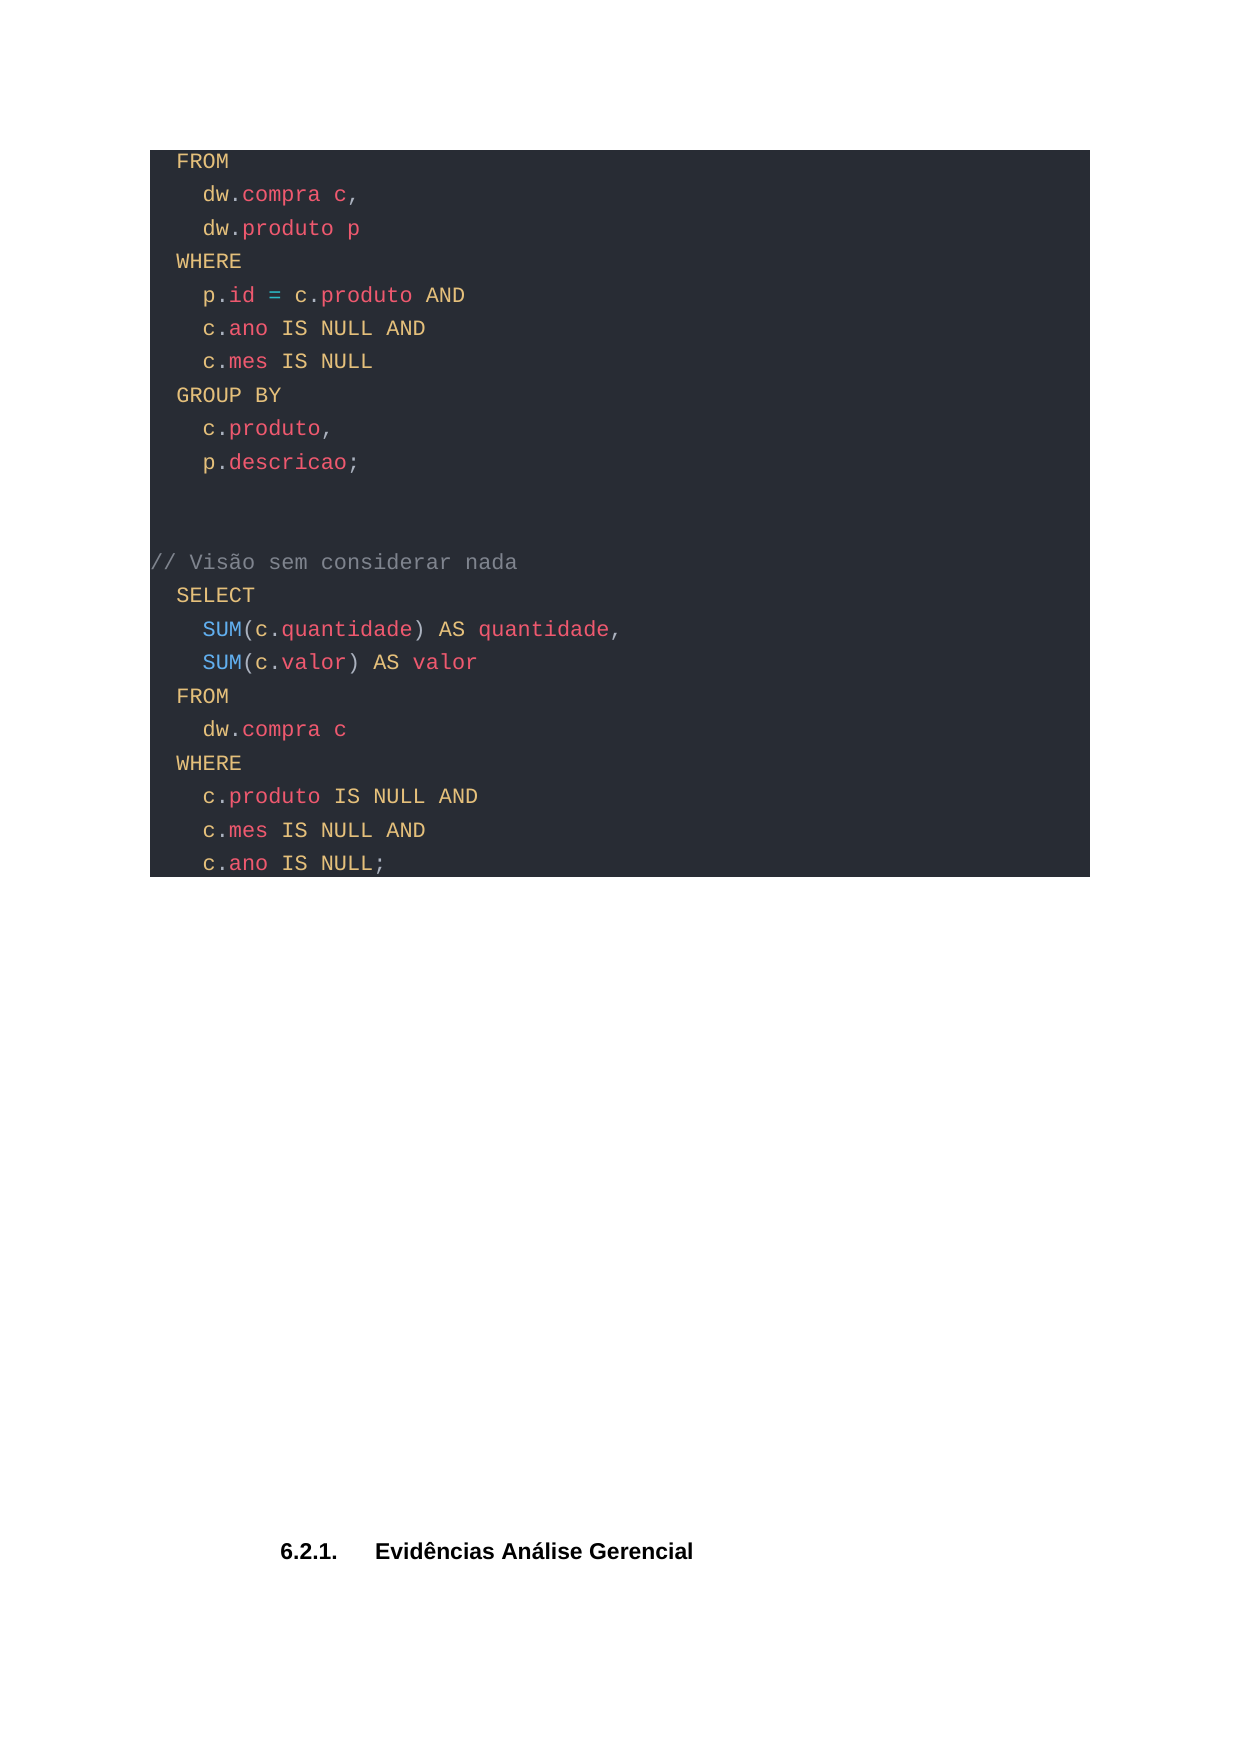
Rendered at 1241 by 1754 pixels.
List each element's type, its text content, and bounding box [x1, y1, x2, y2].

text p.id = c.produto AND [150, 284, 1090, 308]
text c.ano IS NULL; [150, 852, 1090, 877]
subtitle Evidências Análise Gerencial [337, 1538, 1090, 1564]
text c.mes IS NULL AND [150, 819, 1090, 843]
text c.ano IS NULL AND [150, 317, 1090, 342]
text GROUP BY [150, 384, 1090, 409]
text FROM [150, 685, 1090, 710]
text WHERE [150, 752, 1090, 777]
text FROM [150, 150, 1090, 175]
text p.descricao; [150, 451, 1090, 476]
text // Visão sem considerar nada [150, 551, 1090, 576]
text dw.compra c, [150, 183, 1090, 208]
text dw.compra c [150, 718, 1090, 743]
text SUM(c.quantidade) AS quantidade, [150, 618, 1090, 643]
text c.produto IS NULL AND [150, 785, 1090, 810]
text c.produto, [150, 417, 1090, 442]
text SELECT [150, 585, 1090, 609]
text WHERE [150, 250, 1090, 275]
text SUM(c.valor) AS valor [150, 652, 1090, 676]
text c.mes IS NULL [150, 351, 1090, 375]
text dw.produto p [150, 217, 1090, 242]
